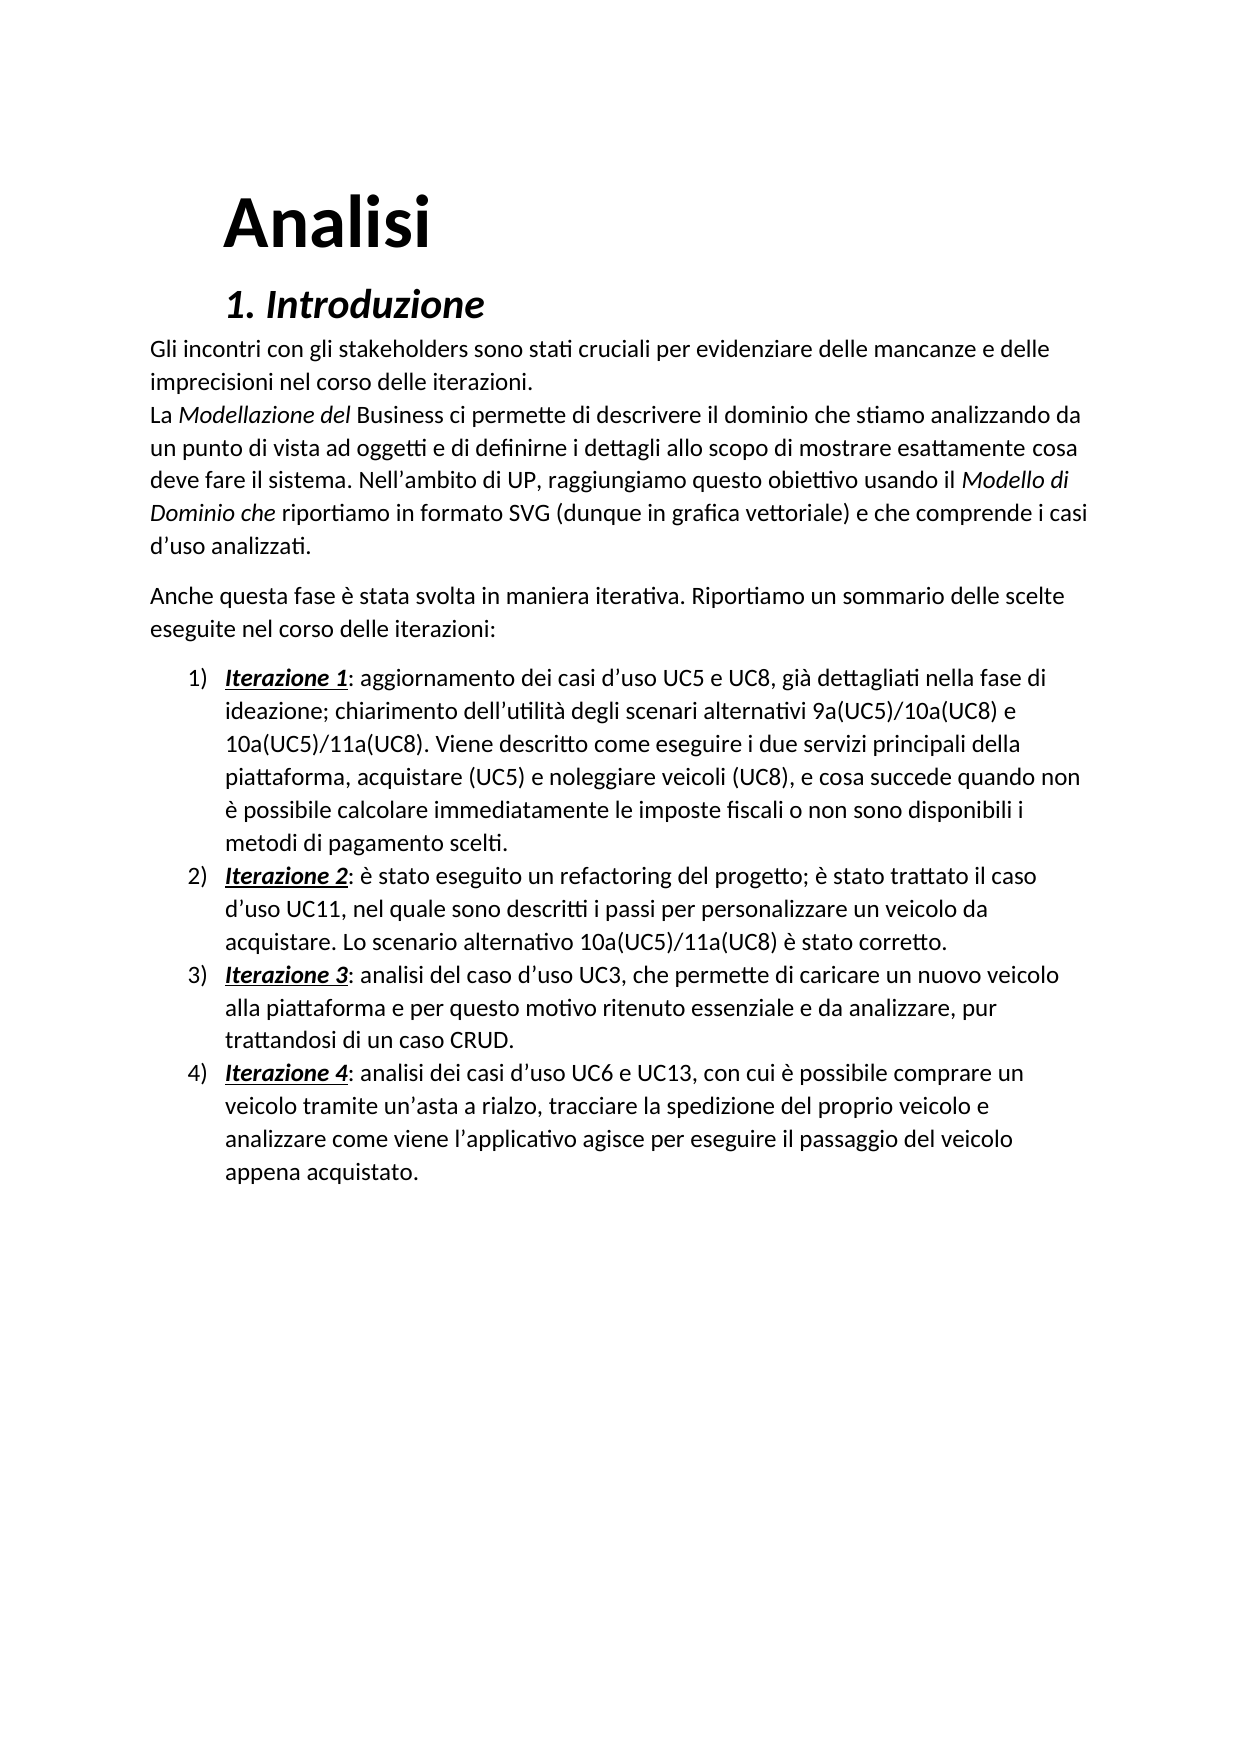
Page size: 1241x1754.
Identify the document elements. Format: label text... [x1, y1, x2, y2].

text Anche questa fase è stata svolta in maniera iterativa. Riportiamo un sommario delle scelte eseguite nel corso delle iterazioni: [150, 580, 1090, 643]
text Gli incontri con gli stakeholders sono stati cruciali per evidenziare delle mancanze e delle imprecisioni nel corso delle iterazioni. La Modellazione del Business ci permette di descrivere il dominio che stiamo analizzando da un punto di vista ad oggetti e di definirne i dettagli allo scopo di mostrare esattamente cosa deve fare il sistema. Nell’ambito di UP, raggiungiamo questo obiettivo usando il Modello di Dominio che riportiamo in formato SVG (dunque in grafica vettoriale) e che comprende i casi d’uso analizzati. [150, 333, 1090, 561]
list Iterazione 1: aggiornamento dei casi d’uso UC5 e UC8, già dettagliati nella fase di ideazione; chiarimento dell’utilità degli scenari alternativi 9a(UC5)/10a(UC8) e 10a(UC5)/11a(UC8). Viene descritto come eseguire i due servizi principali della piattaforma, acquistare (UC5) e noleggiare veicoli (UC8), e cosa succede quando non è possibile calcolare immediatamente le imposte fiscali o non sono disponibili i metodi di pagamento scelti. [187, 662, 1090, 858]
subtitle 1. Introduzione [150, 278, 1090, 329]
list Iterazione 2: è stato eseguito un refactoring del progetto; è stato trattato il caso d’uso UC11, nel quale sono descritti i passi per personalizzare un veicolo da acquistare. Lo scenario alternativo 10a(UC5)/11a(UC8) è stato corretto. [187, 860, 1090, 956]
text Analisi [150, 175, 1090, 267]
list Iterazione 3: analisi del caso d’uso UC3, che permette di caricare un nuovo veicolo alla piattaforma e per questo motivo ritenuto essenziale e da analizzare, pur trattandosi di un caso CRUD. [187, 959, 1090, 1055]
list Iterazione 4: analisi dei casi d’uso UC6 e UC13, con cui è possibile comprare un veicolo tramite un’asta a rialzo, tracciare la spedizione del proprio veicolo e analizzare come viene l’applicativo agisce per eseguire il passaggio del veicolo appena acquistato. [187, 1057, 1090, 1187]
